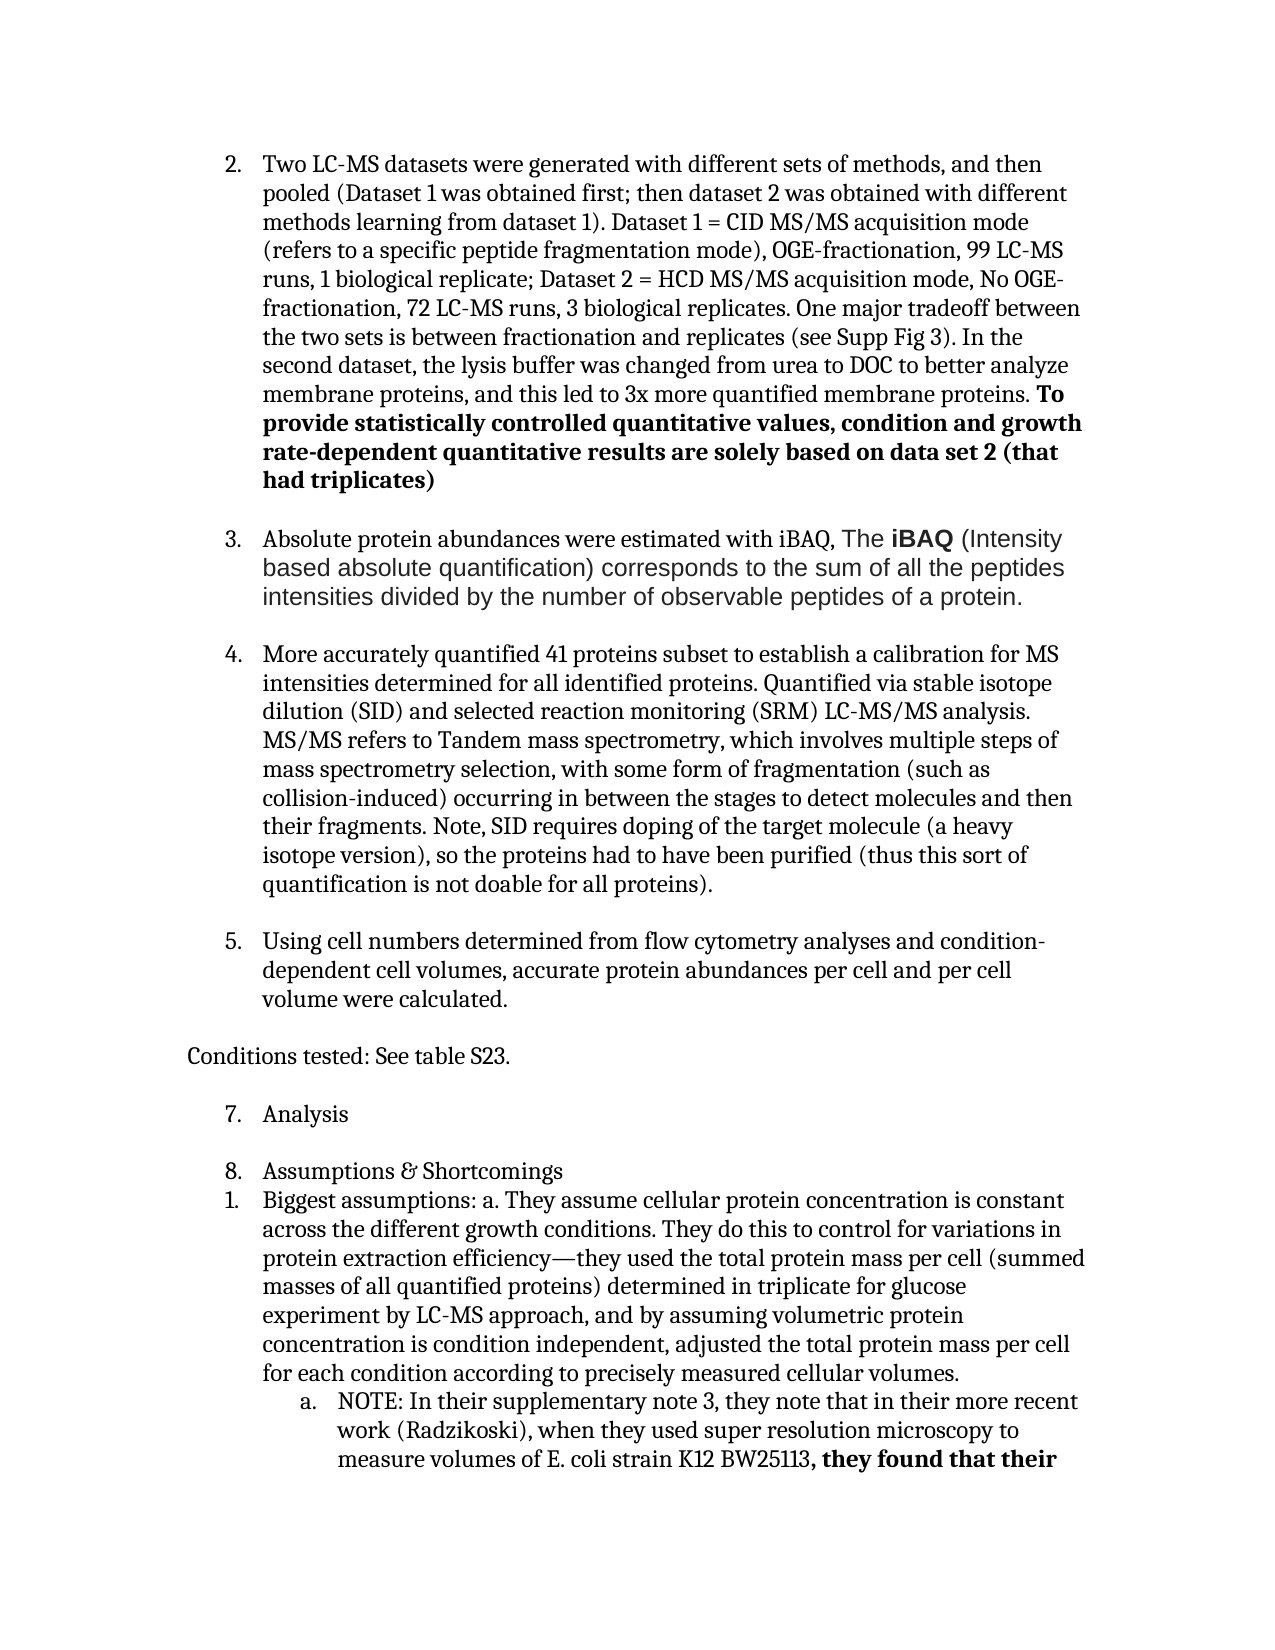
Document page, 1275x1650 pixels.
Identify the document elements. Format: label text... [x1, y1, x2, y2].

list Analysis [225, 1100, 1087, 1128]
list More accurately quantified 41 proteins subset to establish a calibration for MS intensities determined for all identified proteins. Quantified via stable isotope dilution (SID) and selected reaction monitoring (SRM) LC-MS/MS analysis. MS/MS refers to Tandem mass spectrometry, which involves multiple steps of mass spectrometry selection, with some form of fragmentation (such as collision-induced) occurring in between the stages to detect molecules and then their fragments. Note, SID requires doping of the target molecule (a heavy isotope version), so the proteins had to have been purified (thus this sort of quantification is not doable for all proteins). [225, 640, 1087, 898]
list Using cell numbers determined from flow cytometry analyses and condition-dependent cell volumes, accurate protein abundances per cell and per cell volume were calculated. [225, 927, 1087, 1013]
list Biggest assumptions: a. They assume cellular protein concentration is constant across the different growth conditions. They do this to control for variations in protein extraction efficiency—they used the total protein mass per cell (summed masses of all quantified proteins) determined in triplicate for glucose experiment by LC-MS approach, and by assuming volumetric protein concentration is condition independent, adjusted the total protein mass per cell for each condition according to precisely measured cellular volumes. [225, 1186, 1087, 1387]
list Assumptions & Shortcomings [225, 1157, 1087, 1186]
list Two LC-MS datasets were generated with different sets of methods, and then pooled (Dataset 1 was obtained first; then dataset 2 was obtained with different methods learning from dataset 1). Dataset 1 = CID MS/MS acquisition mode (refers to a specific peptide fragmentation mode), OGE-fractionation, 99 LC-MS runs, 1 biological replicate; Dataset 2 = HCD MS/MS acquisition mode, No OGE-fractionation, 72 LC-MS runs, 3 biological replicates. One major tradeoff between the two sets is between fractionation and replicates (see Supp Fig 3). In the second dataset, the lysis buffer was changed from urea to DOC to better analyze membrane proteins, and this led to 3x more quantified membrane proteins. To provide statistically controlled quantitative values, condition and growth rate-dependent quantitative results are solely based on data set 2 (that had triplicates) [225, 150, 1087, 495]
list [300, 1387, 1087, 1473]
list Absolute protein abundances were estimated with iBAQ, The iBAQ (Intensity based absolute quantification) corresponds to the sum of all the peptides intensities divided by the number of observable peptides of a protein. [225, 524, 1087, 611]
text Conditions tested: See table S23. [187, 1042, 1087, 1071]
